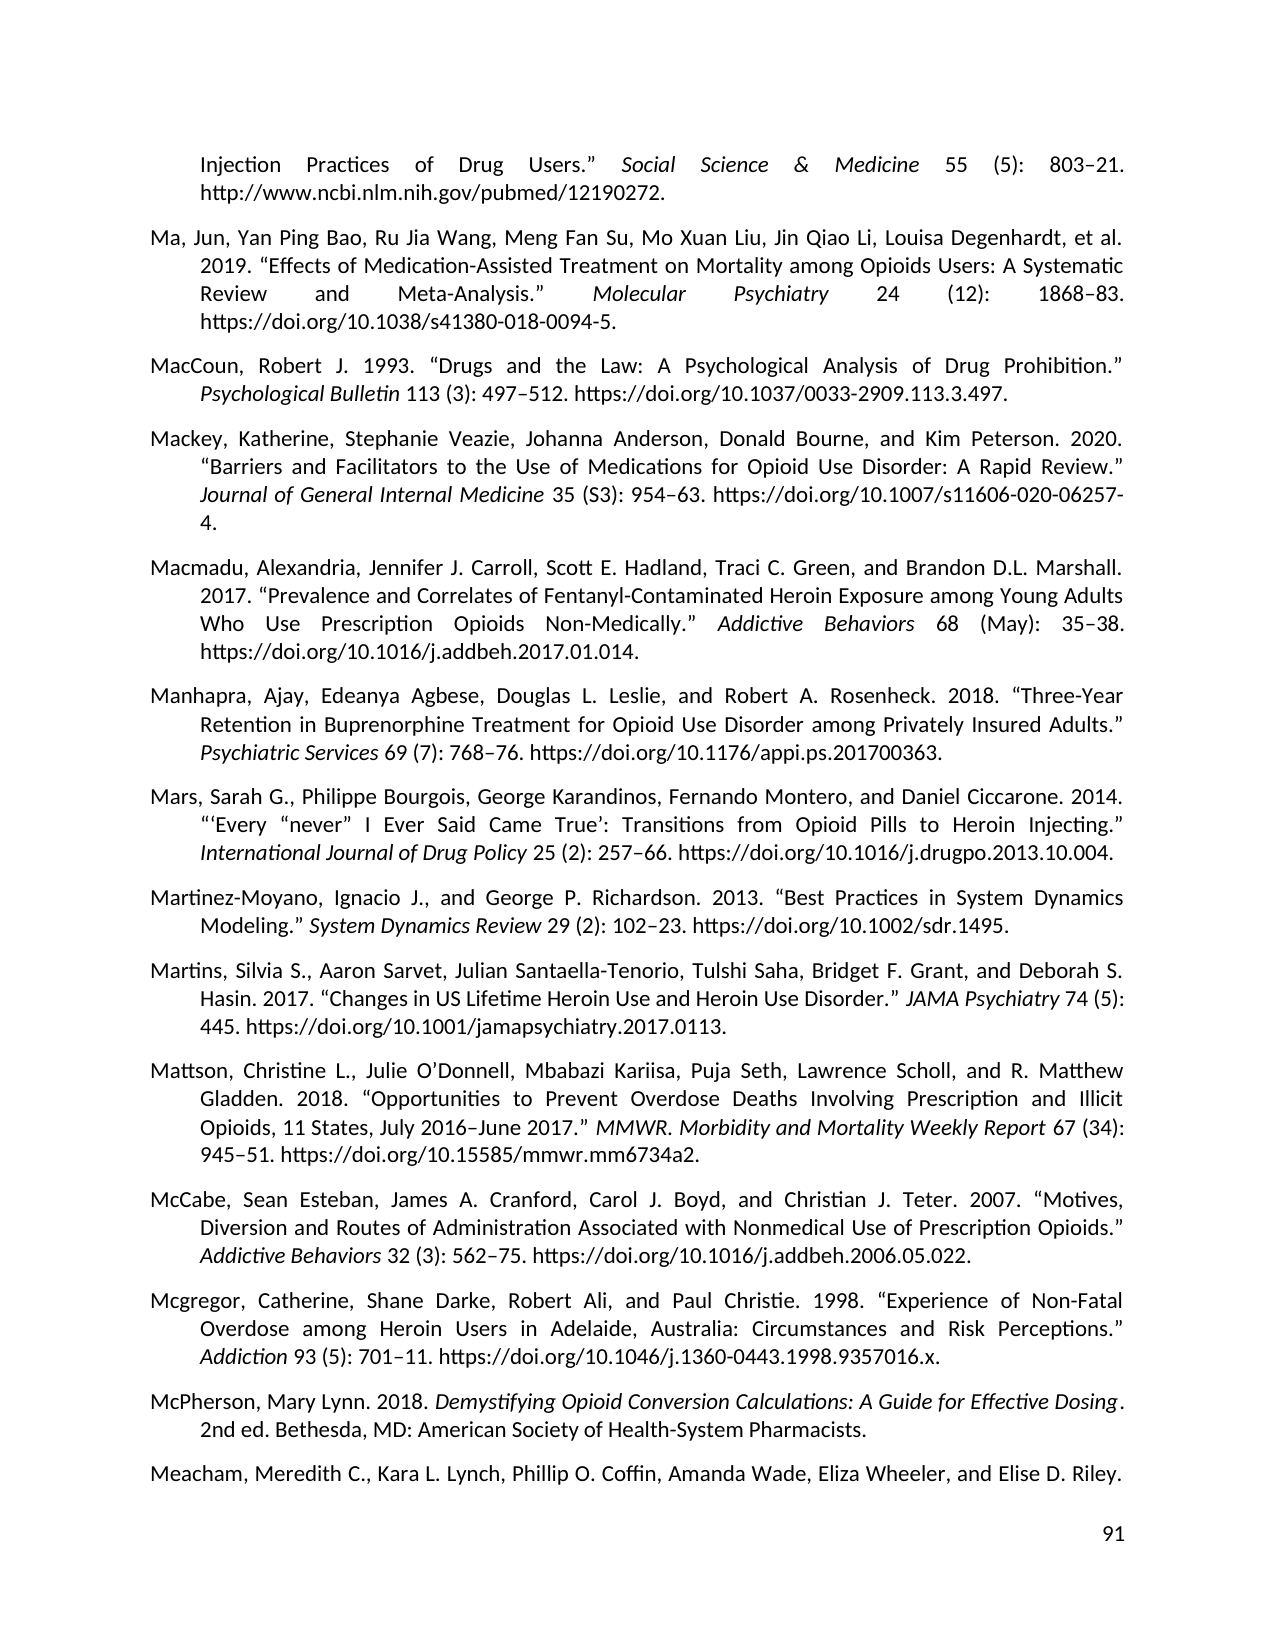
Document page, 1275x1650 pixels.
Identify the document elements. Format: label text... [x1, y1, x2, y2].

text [150, 150, 1125, 206]
text Mars, Sarah G., Philippe Bourgois, George Karandinos, Fernando Montero, and Daniel Ciccarone. 2014. “‘Every “never” I Ever Said Came True’: Transitions from Opioid Pills to Heroin Injecting.” International Journal of Drug Policy 25 (2): 257–66. https://doi.org/10.1016/j.drugpo.2013.10.004. [150, 782, 1125, 866]
text Martinez-Moyano, Ignacio J., and George P. Richardson. 2013. “Best Practices in System Dynamics Modeling.” System Dynamics Review 29 (2): 102–23. https://doi.org/10.1002/sdr.1495. [150, 883, 1125, 939]
text MacCoun, Robert J. 1993. “Drugs and the Law: A Psychological Analysis of Drug Prohibition.” Psychological Bulletin 113 (3): 497–512. https://doi.org/10.1037/0033-2909.113.3.497. [150, 351, 1125, 407]
text Manhapra, Ajay, Edeanya Agbese, Douglas L. Leslie, and Robert A. Rosenheck. 2018. “Three-Year Retention in Buprenorphine Treatment for Opioid Use Disorder among Privately Insured Adults.” Psychiatric Services 69 (7): 768–76. https://doi.org/10.1176/appi.ps.201700363. [150, 682, 1125, 766]
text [150, 1459, 1125, 1487]
text Ma, Jun, Yan Ping Bao, Ru Jia Wang, Meng Fan Su, Mo Xuan Liu, Jin Qiao Li, Louisa Degenhardt, et al. 2019. “Effects of Medication-Assisted Treatment on Mortality among Opioids Users: A Systematic Review and Meta-Analysis.” Molecular Psychiatry 24 (12): 1868–83. https://doi.org/10.1038/s41380-018-0094-5. [150, 223, 1125, 335]
text McCabe, Sean Esteban, James A. Cranford, Carol J. Boyd, and Christian J. Teter. 2007. “Motives, Diversion and Routes of Administration Associated with Nonmedical Use of Prescription Opioids.” Addictive Behaviors 32 (3): 562–75. https://doi.org/10.1016/j.addbeh.2006.05.022. [150, 1185, 1125, 1269]
text Mcgregor, Catherine, Shane Darke, Robert Ali, and Paul Christie. 1998. “Experience of Non-Fatal Overdose among Heroin Users in Adelaide, Australia: Circumstances and Risk Perceptions.” Addiction 93 (5): 701–11. https://doi.org/10.1046/j.1360-0443.1998.9357016.x. [150, 1286, 1125, 1370]
text Mattson, Christine L., Julie O’Donnell, Mbabazi Kariisa, Puja Seth, Lawrence Scholl, and R. Matthew Gladden. 2018. “Opportunities to Prevent Overdose Deaths Involving Prescription and Illicit Opioids, 11 States, July 2016–June 2017.” MMWR. Morbidity and Mortality Weekly Report 67 (34): 945–51. https://doi.org/10.15585/mmwr.mm6734a2. [150, 1057, 1125, 1169]
text Martins, Silvia S., Aaron Sarvet, Julian Santaella-Tenorio, Tulshi Saha, Bridget F. Grant, and Deborah S. Hasin. 2017. “Changes in US Lifetime Heroin Use and Heroin Use Disorder.” JAMA Psychiatry 74 (5): 445. https://doi.org/10.1001/jamapsychiatry.2017.0113. [150, 956, 1125, 1040]
text McPherson, Mary Lynn. 2018. Demystifying Opioid Conversion Calculations: A Guide for Effective Dosing. 2nd ed. Bethesda, MD: American Society of Health-System Pharmacists. [150, 1387, 1125, 1443]
text Mackey, Katherine, Stephanie Veazie, Johanna Anderson, Donald Bourne, and Kim Peterson. 2020. “Barriers and Facilitators to the Use of Medications for Opioid Use Disorder: A Rapid Review.” Journal of General Internal Medicine 35 (S3): 954–63. https://doi.org/10.1007/s11606-020-06257-4. [150, 424, 1125, 536]
text Macmadu, Alexandria, Jennifer J. Carroll, Scott E. Hadland, Traci C. Green, and Brandon D.L. Marshall. 2017. “Prevalence and Correlates of Fentanyl-Contaminated Heroin Exposure among Young Adults Who Use Prescription Opioids Non-Medically.” Addictive Behaviors 68 (May): 35–38. https://doi.org/10.1016/j.addbeh.2017.01.014. [150, 553, 1125, 665]
